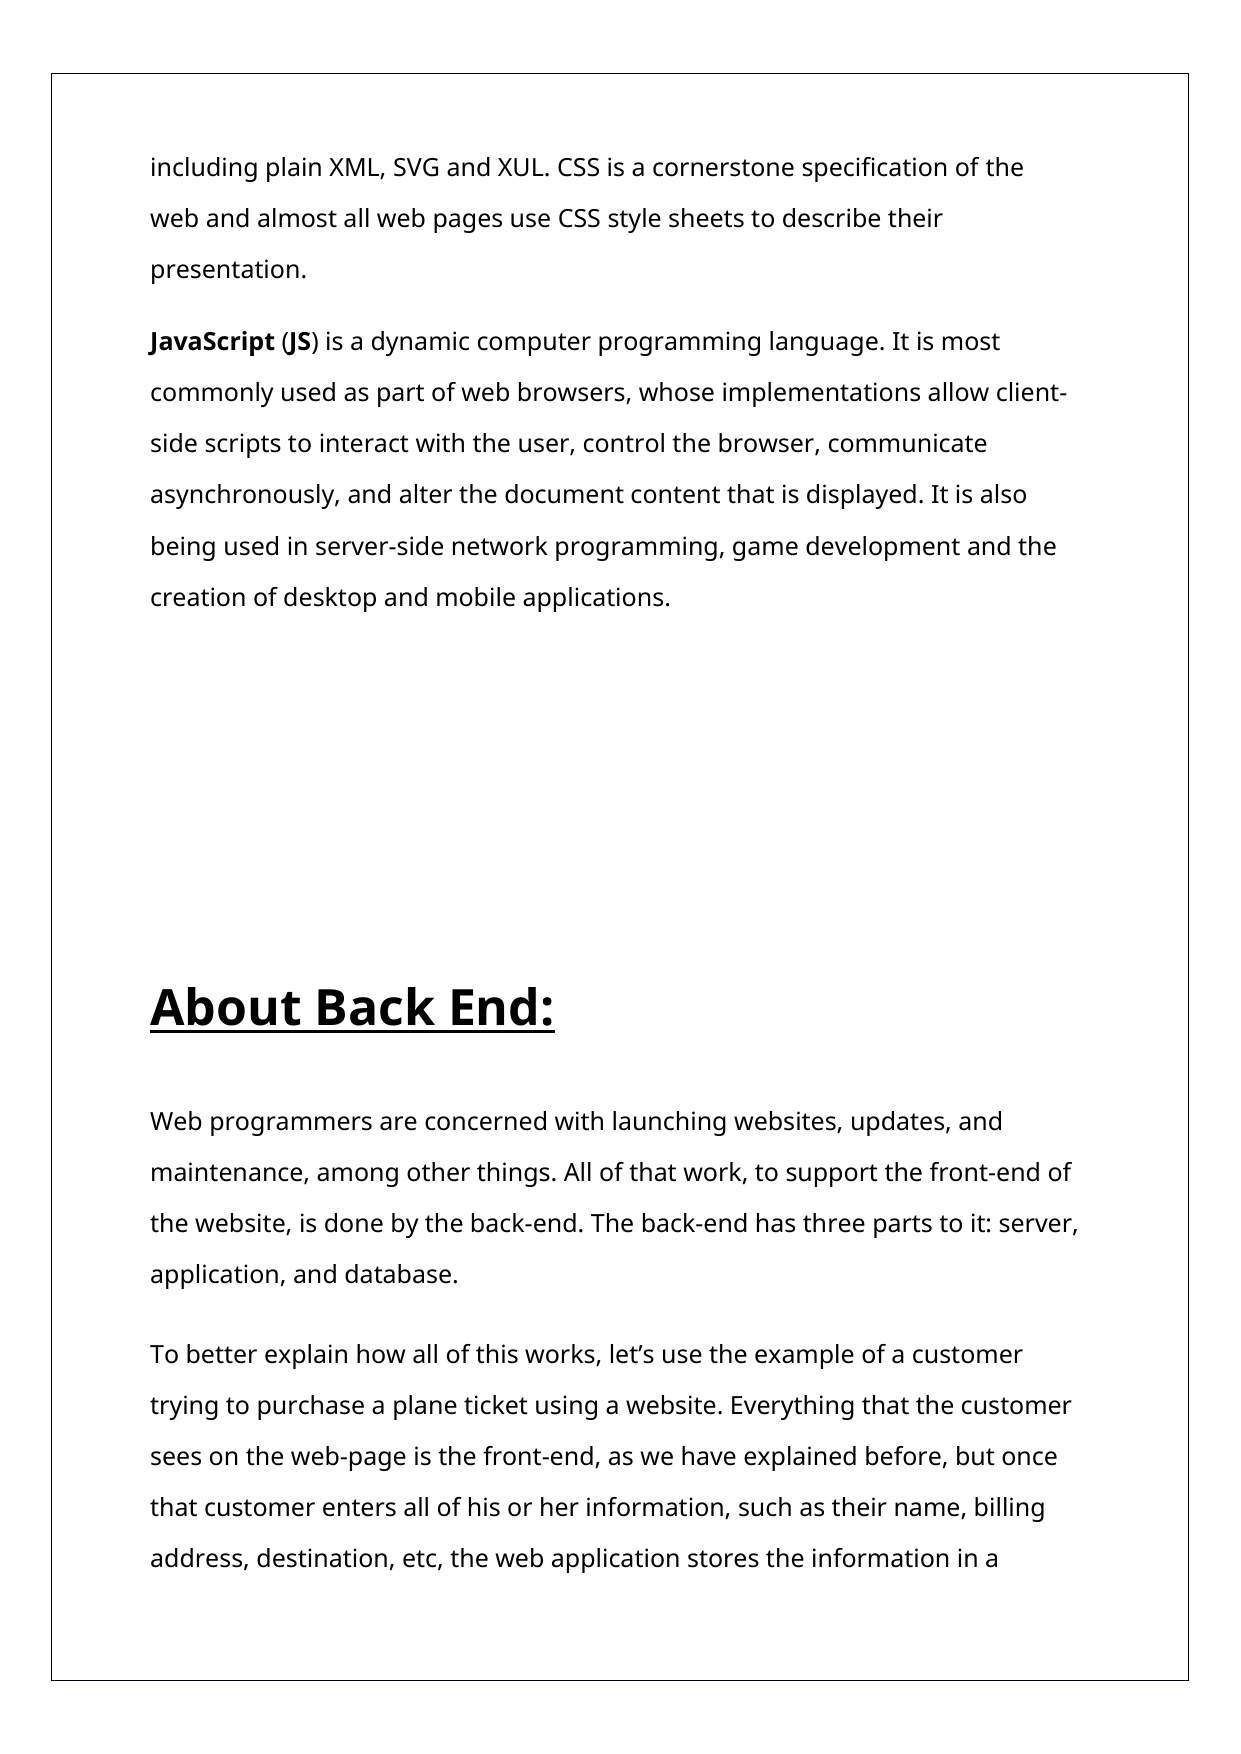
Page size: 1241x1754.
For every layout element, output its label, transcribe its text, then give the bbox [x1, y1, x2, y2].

text About Back End: [150, 972, 1090, 1040]
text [150, 1337, 1090, 1575]
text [150, 150, 1090, 286]
text JavaScript (JS) is a dynamic computer programming language. It is most commonly used as part of web browsers, whose implementations allow client-side scripts to interact with the user, control the browser, communicate asynchronously, and alter the document content that is displayed. It is also being used in server-side network programming, game development and the creation of desktop and mobile applications. [150, 324, 1090, 613]
text Web programmers are concerned with launching websites, updates, and maintenance, among other things. All of that work, to support the front-end of the website, is done by the back-end. The back-end has three parts to it: server, application, and database. [150, 1104, 1090, 1291]
